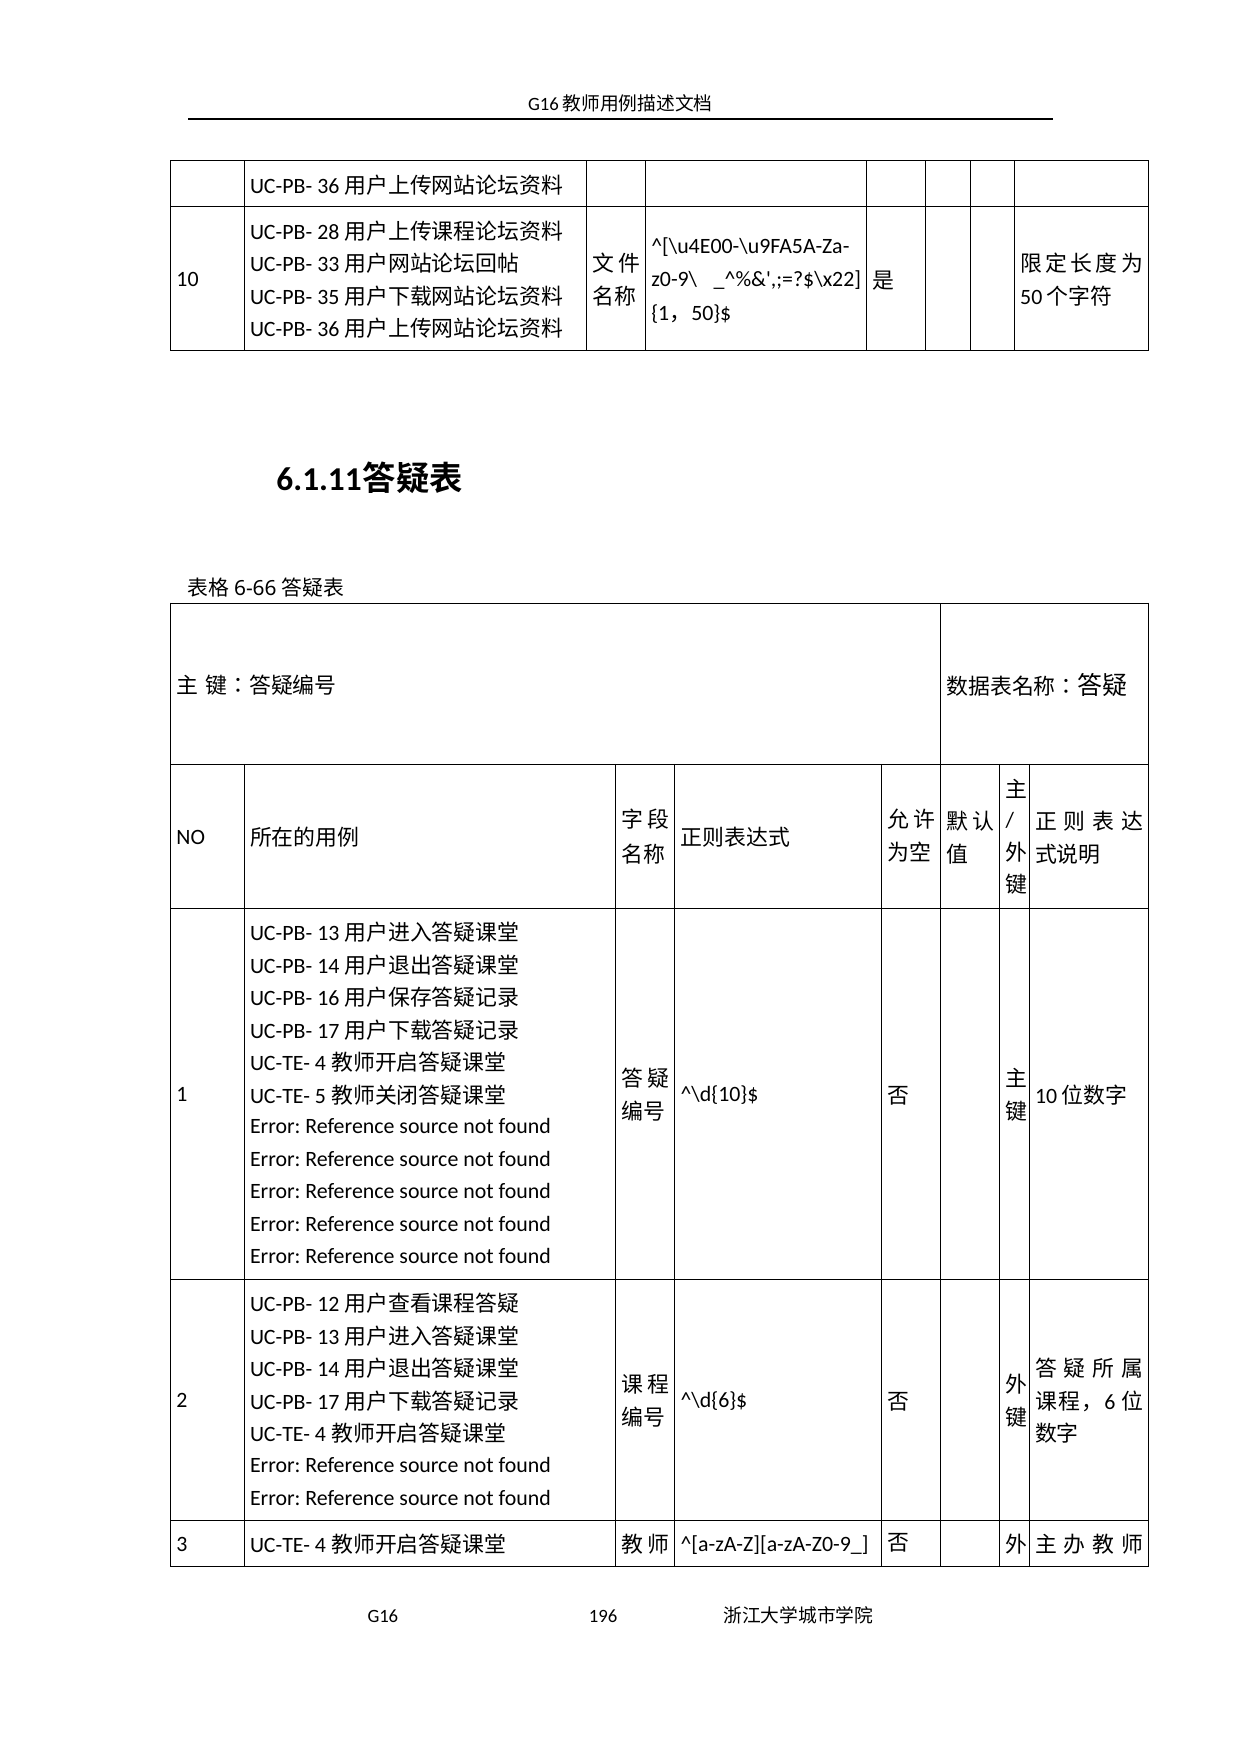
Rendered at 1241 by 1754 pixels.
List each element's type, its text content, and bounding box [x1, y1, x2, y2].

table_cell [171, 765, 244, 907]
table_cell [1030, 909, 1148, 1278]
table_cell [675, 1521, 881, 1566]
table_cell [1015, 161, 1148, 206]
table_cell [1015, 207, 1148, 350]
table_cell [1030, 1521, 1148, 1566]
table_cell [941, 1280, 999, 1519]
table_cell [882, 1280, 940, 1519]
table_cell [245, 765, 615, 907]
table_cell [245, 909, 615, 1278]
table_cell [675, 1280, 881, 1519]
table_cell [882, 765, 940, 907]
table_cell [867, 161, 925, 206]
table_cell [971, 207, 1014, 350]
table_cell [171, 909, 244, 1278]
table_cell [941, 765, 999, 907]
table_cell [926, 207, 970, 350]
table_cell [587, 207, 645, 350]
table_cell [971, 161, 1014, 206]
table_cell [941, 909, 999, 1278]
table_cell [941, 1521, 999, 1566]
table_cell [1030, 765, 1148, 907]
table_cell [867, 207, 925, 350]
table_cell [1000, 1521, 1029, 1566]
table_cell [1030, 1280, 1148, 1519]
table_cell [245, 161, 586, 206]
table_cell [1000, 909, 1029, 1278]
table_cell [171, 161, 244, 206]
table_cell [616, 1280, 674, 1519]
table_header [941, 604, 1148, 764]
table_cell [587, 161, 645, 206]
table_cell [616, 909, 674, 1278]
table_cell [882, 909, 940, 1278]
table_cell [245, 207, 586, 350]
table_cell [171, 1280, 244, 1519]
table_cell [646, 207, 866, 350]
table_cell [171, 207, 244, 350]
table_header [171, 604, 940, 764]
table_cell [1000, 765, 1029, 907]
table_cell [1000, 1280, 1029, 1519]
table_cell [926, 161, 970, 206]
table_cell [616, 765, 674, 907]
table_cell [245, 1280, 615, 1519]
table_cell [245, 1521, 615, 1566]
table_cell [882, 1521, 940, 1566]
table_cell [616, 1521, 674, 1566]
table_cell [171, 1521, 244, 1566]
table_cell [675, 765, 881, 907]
subtitle 答疑表 [276, 443, 1053, 508]
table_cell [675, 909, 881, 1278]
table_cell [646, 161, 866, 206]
